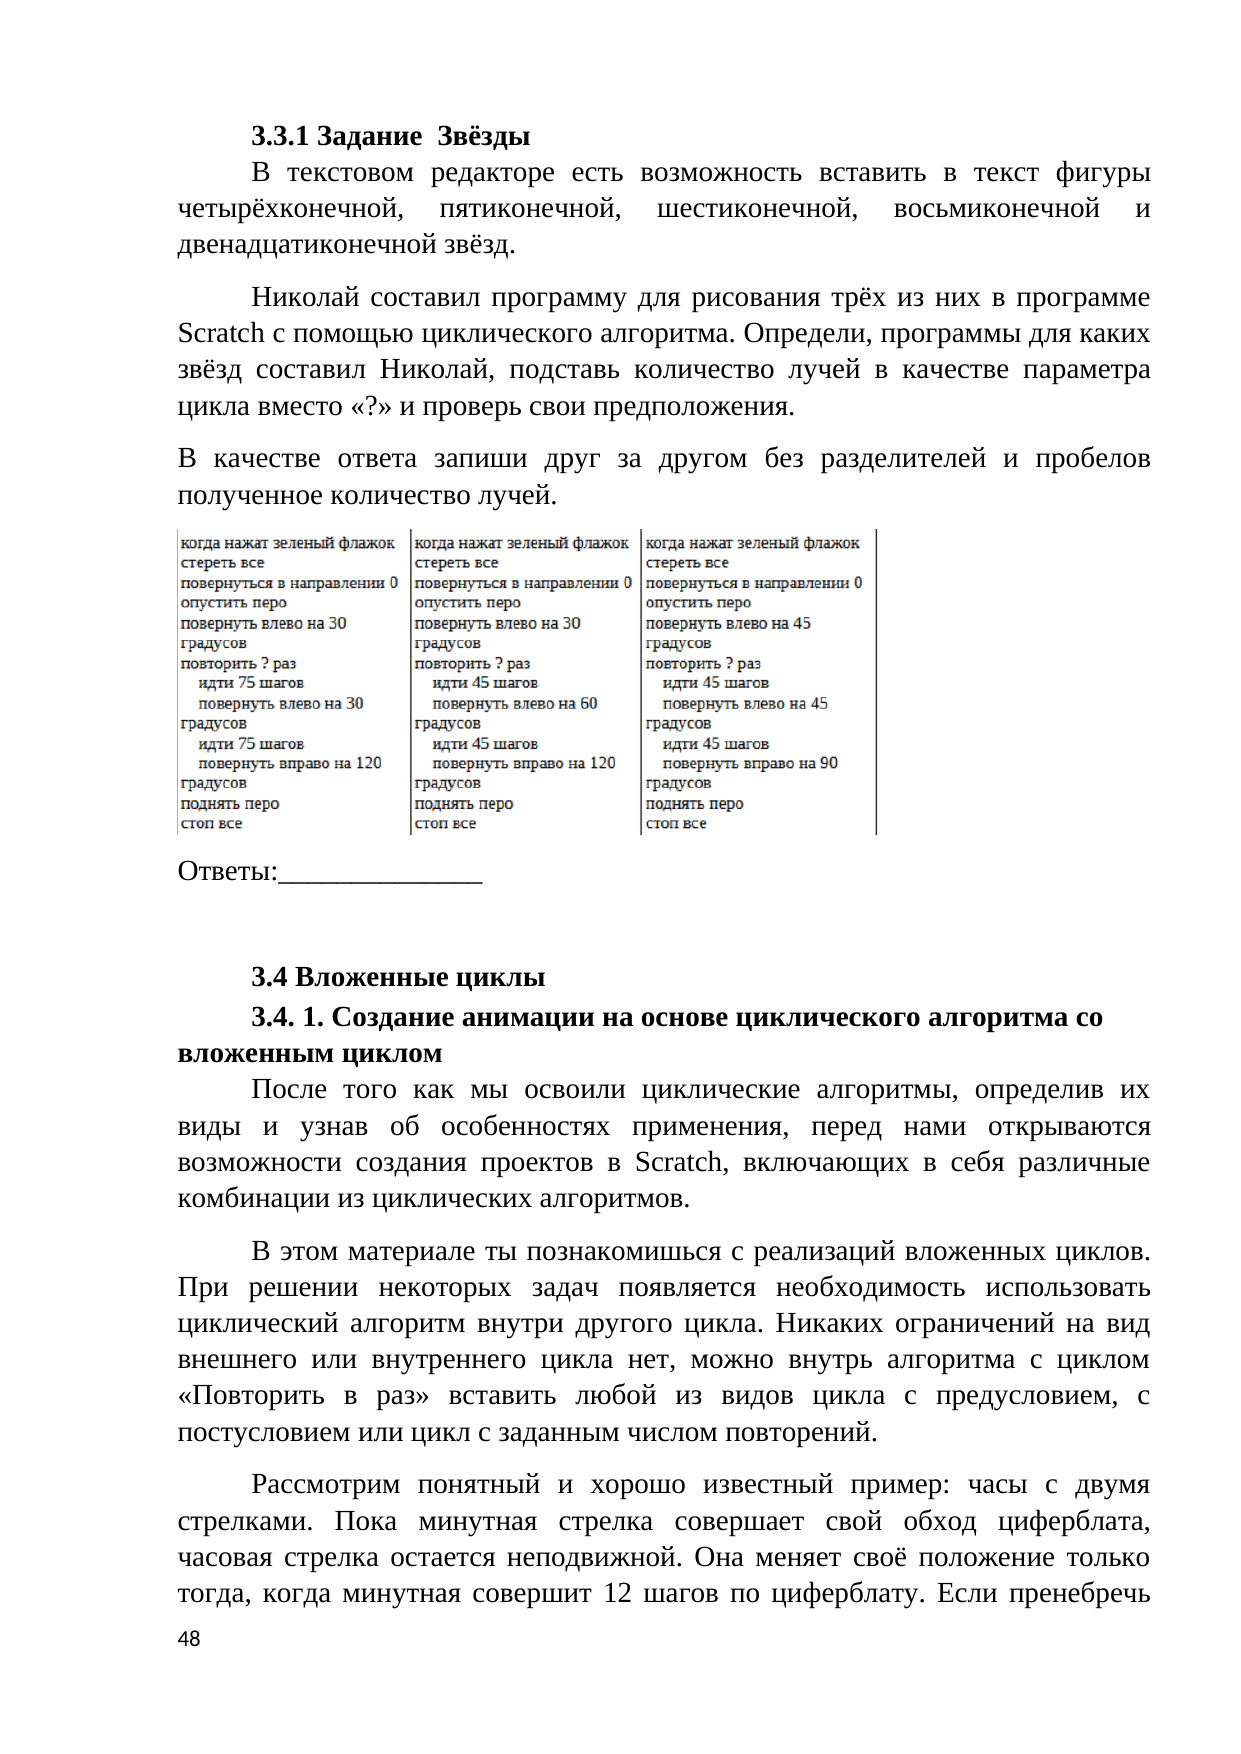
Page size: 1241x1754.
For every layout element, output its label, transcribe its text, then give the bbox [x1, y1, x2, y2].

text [177, 1466, 1152, 1608]
text В текстовом редакторе есть возможность вставить в текст фигуры четырёхконечной, пятиконечной, шестиконечной, восьмиконечной и двенадцатиконечной звёзд. [177, 154, 1152, 260]
text В этом материале ты познакомишься с реализаций вложенных циклов. При решении некоторых задач появляется необходимость использовать циклический алгоритм внутри другого цикла. Никаких ограничений на вид внешнего или внутреннего цикла нет, можно внутрь алгоритма с циклом «Повторить в раз» вставить любой из видов цикла с предусловием, с постусловием или цикл с заданным числом повторений. [177, 1233, 1152, 1447]
text Николай составил программу для рисования трёх из них в программе Scratch с помощью циклического алгоритма. Определи, программы для каких звёзд составил Николай, подставь количество лучей в качестве параметра цикла вместо «?» и проверь свои предположения. [177, 279, 1152, 421]
text В качестве ответа запиши друг за другом без разделителей и пробелов полученное количество лучей. [177, 441, 1152, 510]
text Ответы:______________ [177, 853, 1152, 887]
subtitle 3.4. 1. Создание анимации на основе циклического алгоритма со вложенным циклом [177, 999, 1152, 1069]
picture [177, 529, 878, 835]
subtitle 3.3.1 Задание Звёзды [177, 118, 1152, 152]
subtitle 3.4 Вложенные циклы [177, 959, 1152, 993]
text После того как мы освоили циклические алгоритмы, определив их виды и узнав об особенностях применения, перед нами открываются возможности создания проектов в Scratch, включающих в себя различные комбинации из циклических алгоритмов. [177, 1072, 1152, 1214]
